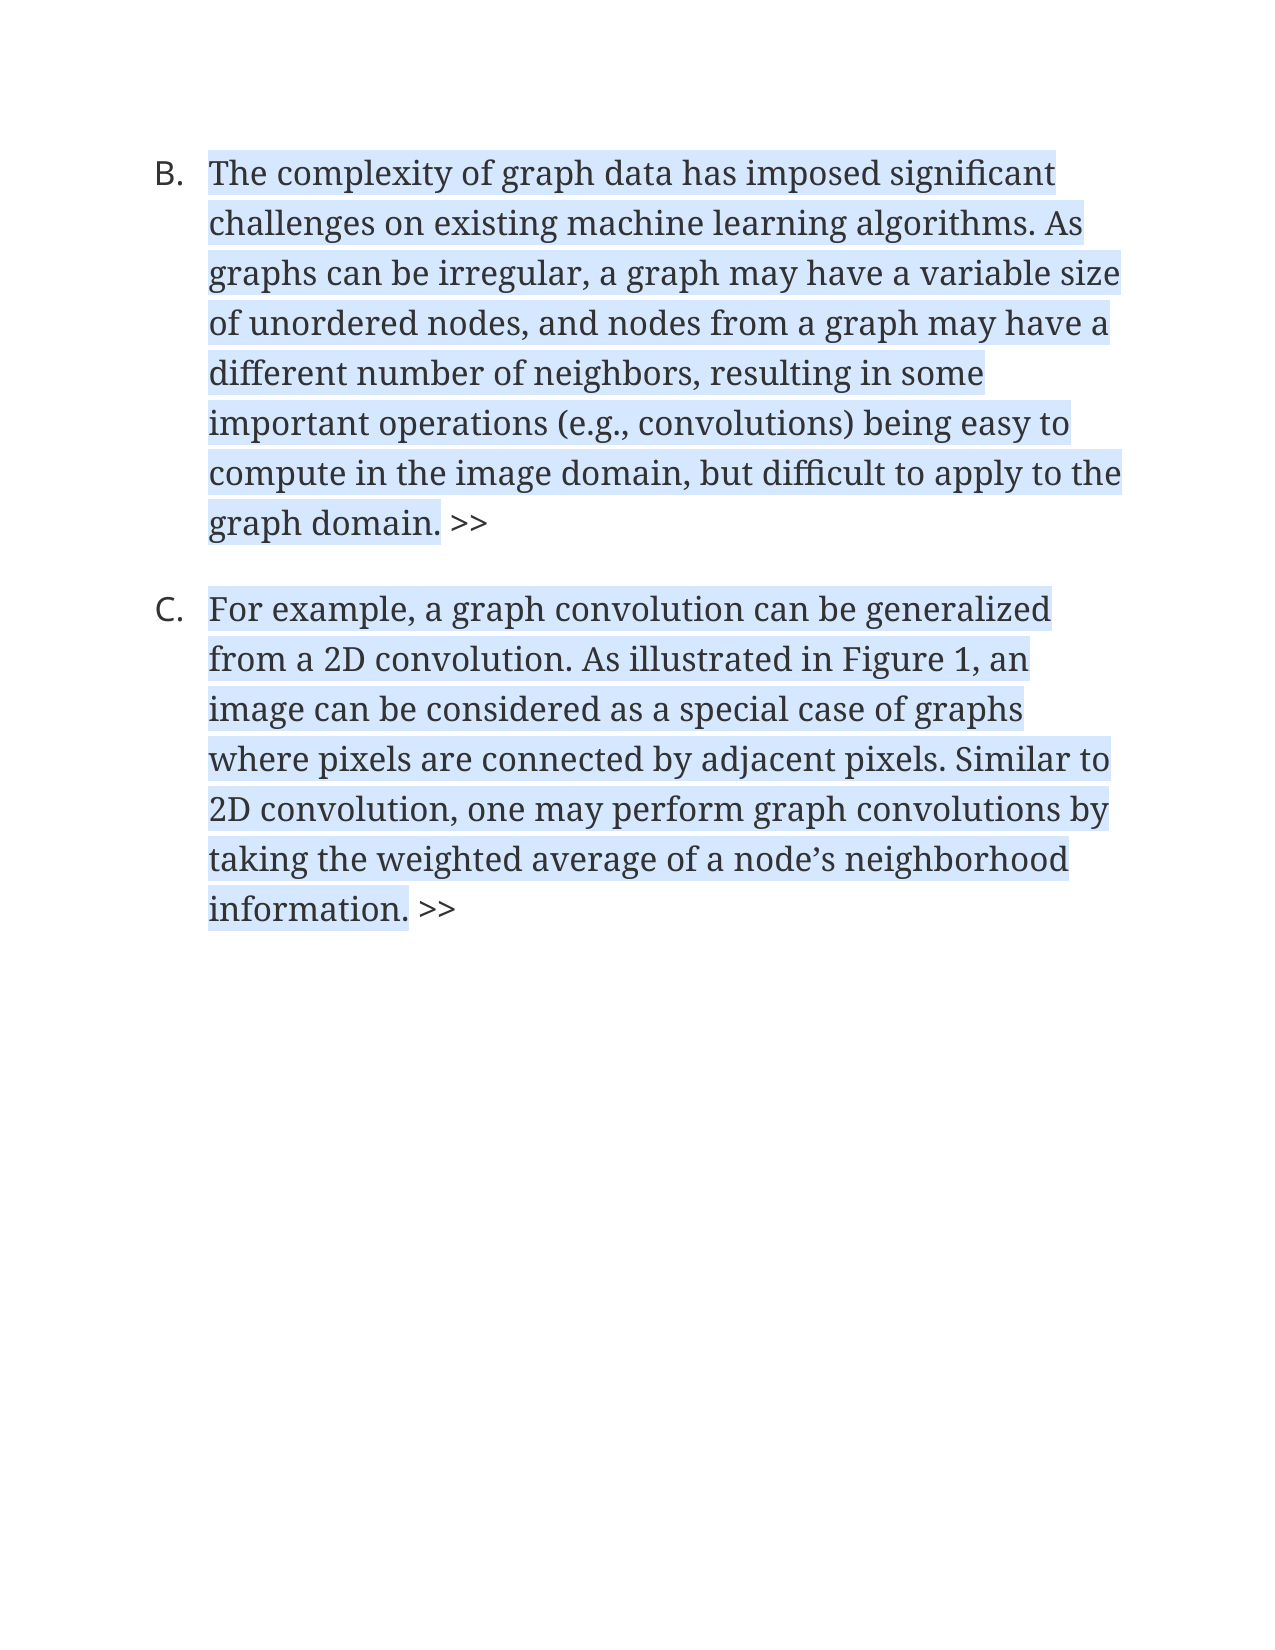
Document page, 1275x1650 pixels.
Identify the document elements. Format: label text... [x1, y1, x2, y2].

subtitle The complexity of graph data has imposed significant challenges on existing machine learning algorithms. As graphs can be irregular, a graph may have a variable size of unordered nodes, and nodes from a graph may have a different number of neighbors, resulting in some important operations (e.g., convolutions) being easy to compute in the image domain, but difficult to apply to the graph domain. >> [184, 150, 1125, 545]
subtitle For example, a graph convolution can be generalized from a 2D convolution. As illustrated in Figure 1, an image can be considered as a special case of graphs where pixels are connected by adjacent pixels. Similar to 2D convolution, one may perform graph convolutions by taking the weighted average of a node’s neighborhood information. >> [184, 586, 1125, 931]
